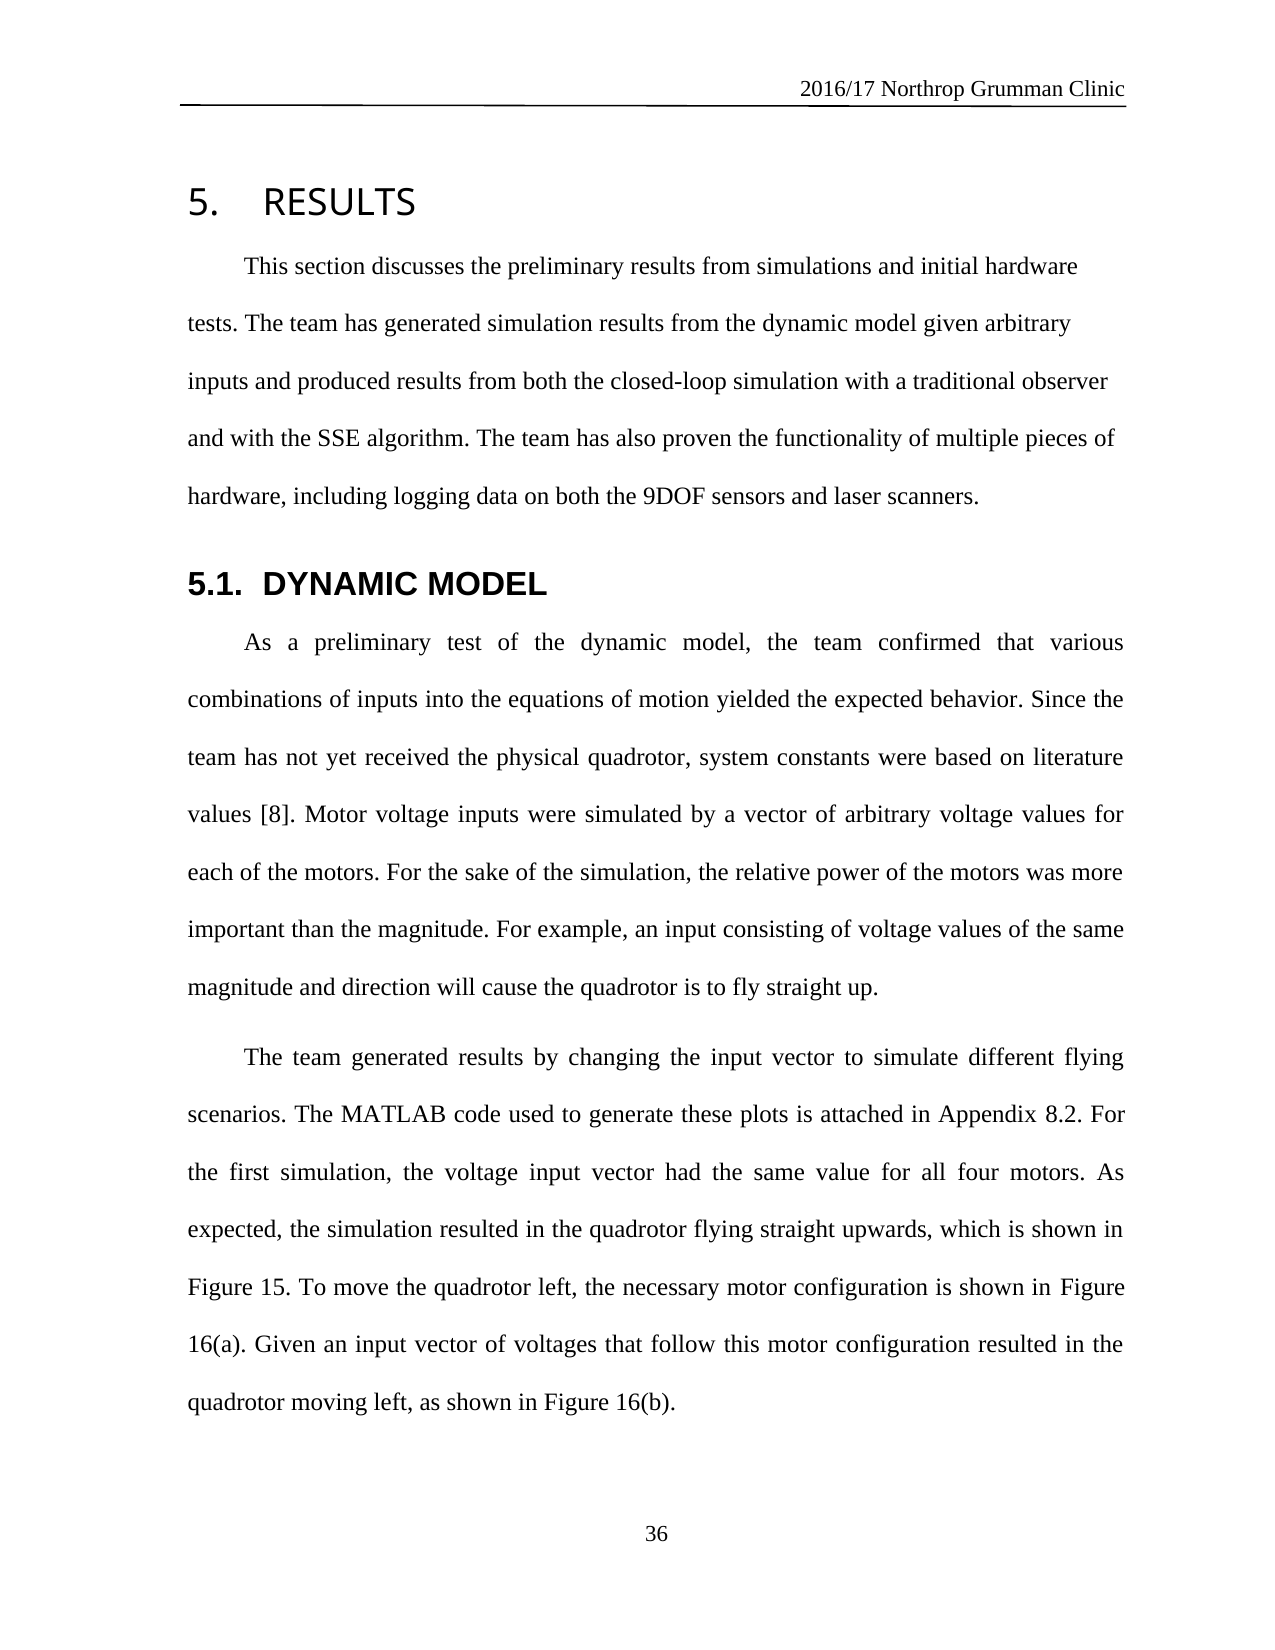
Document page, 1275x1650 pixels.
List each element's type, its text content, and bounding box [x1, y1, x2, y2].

subtitle Results [187, 175, 1125, 226]
subtitle Dynamic model [187, 563, 1125, 602]
text This section discusses the preliminary results from simulations and initial hardware tests. The team has generated simulation results from the dynamic model given arbitrary inputs and produced results from both the closed-loop simulation with a traditional observer and with the SSE algorithm. The team has also proven the functionality of multiple pieces of hardware, including logging data on both the 9DOF sensors and laser scanners. [187, 251, 1125, 510]
text As a preliminary test of the dynamic model, the team confirmed that various combinations of inputs into the equations of motion yielded the expected behavior. Since the team has not yet received the physical quadrotor, system constants were based on literature values [8]. Motor voltage inputs were simulated by a vector of arbitrary voltage values for each of the motors. For the sake of the simulation, the relative power of the motors was more important than the magnitude. For example, an input consisting of voltage values of the same magnitude and direction will cause the quadrotor is to fly straight up. [187, 627, 1125, 1001]
